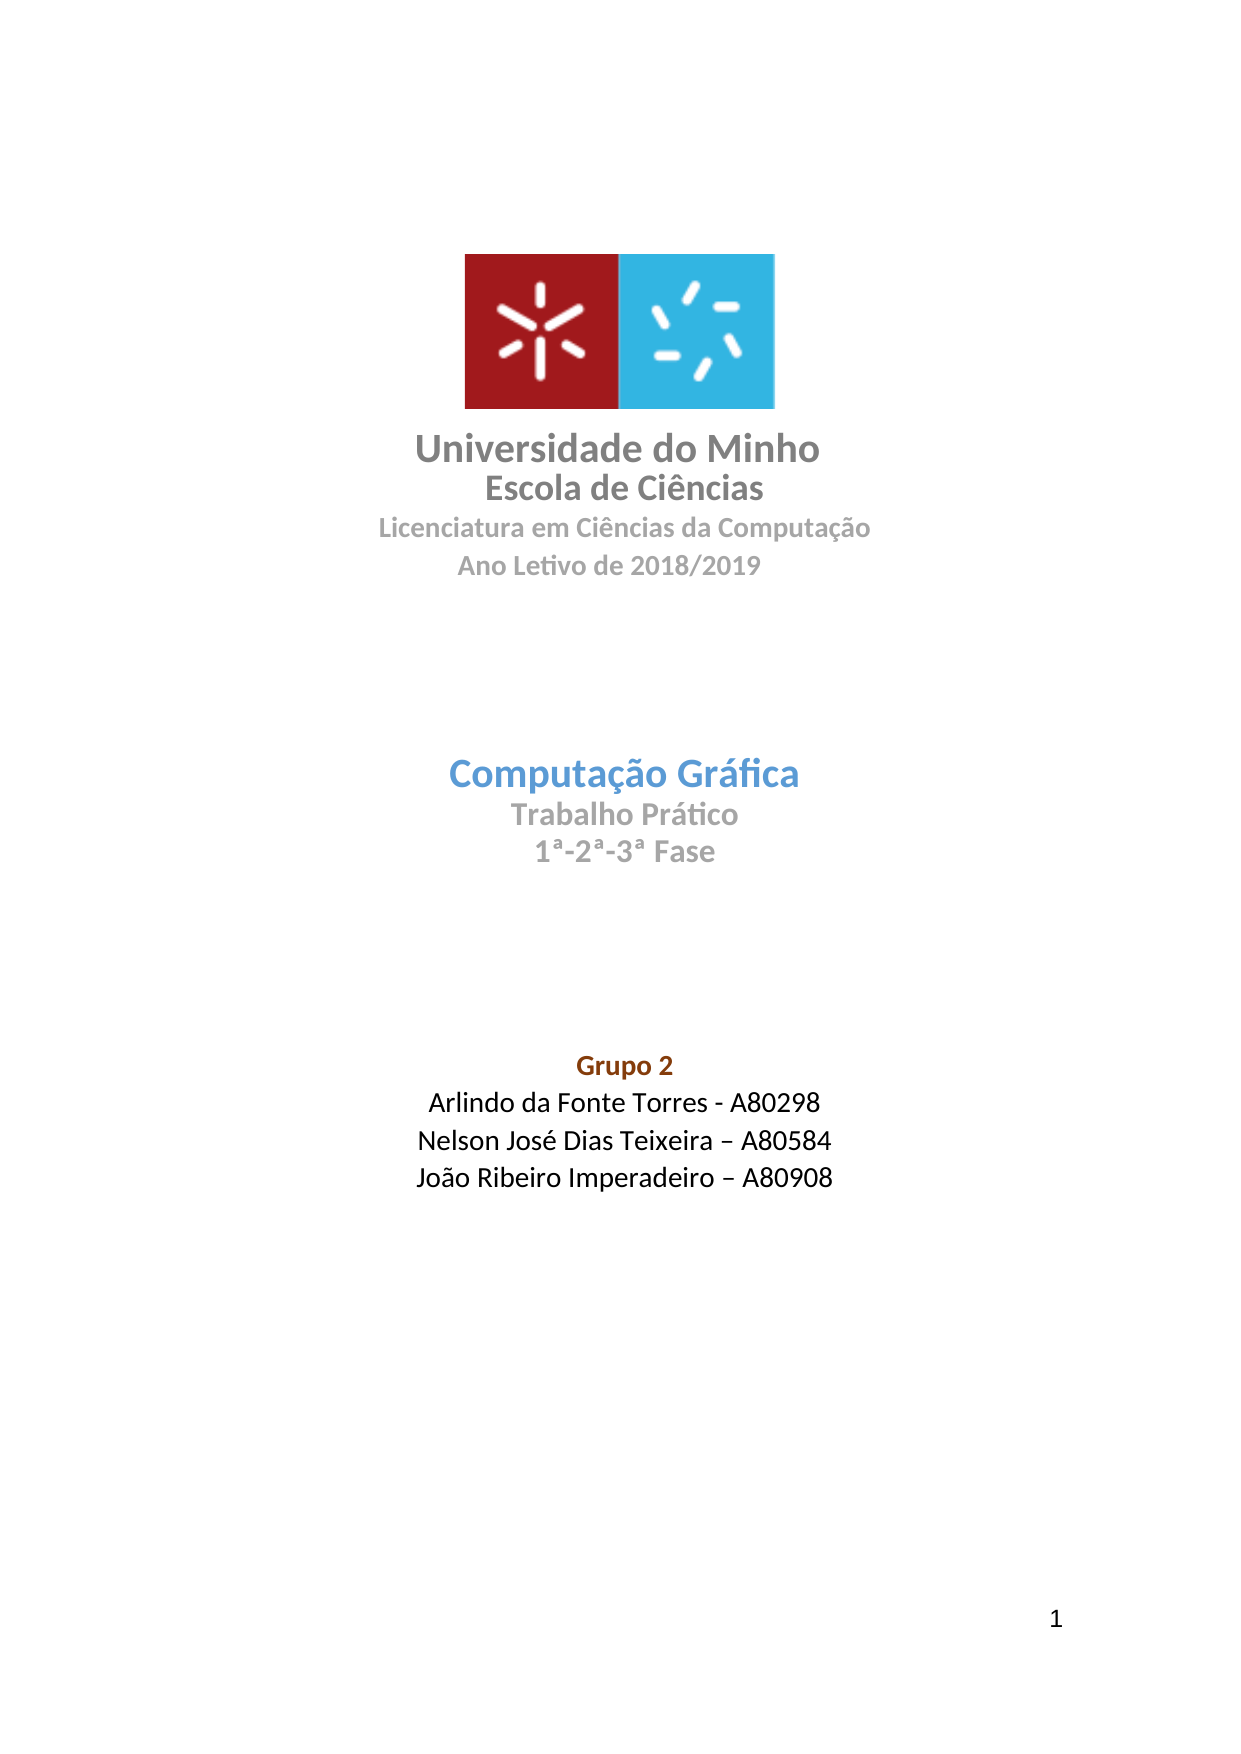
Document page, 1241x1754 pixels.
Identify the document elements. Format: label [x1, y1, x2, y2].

picture [464, 254, 776, 409]
